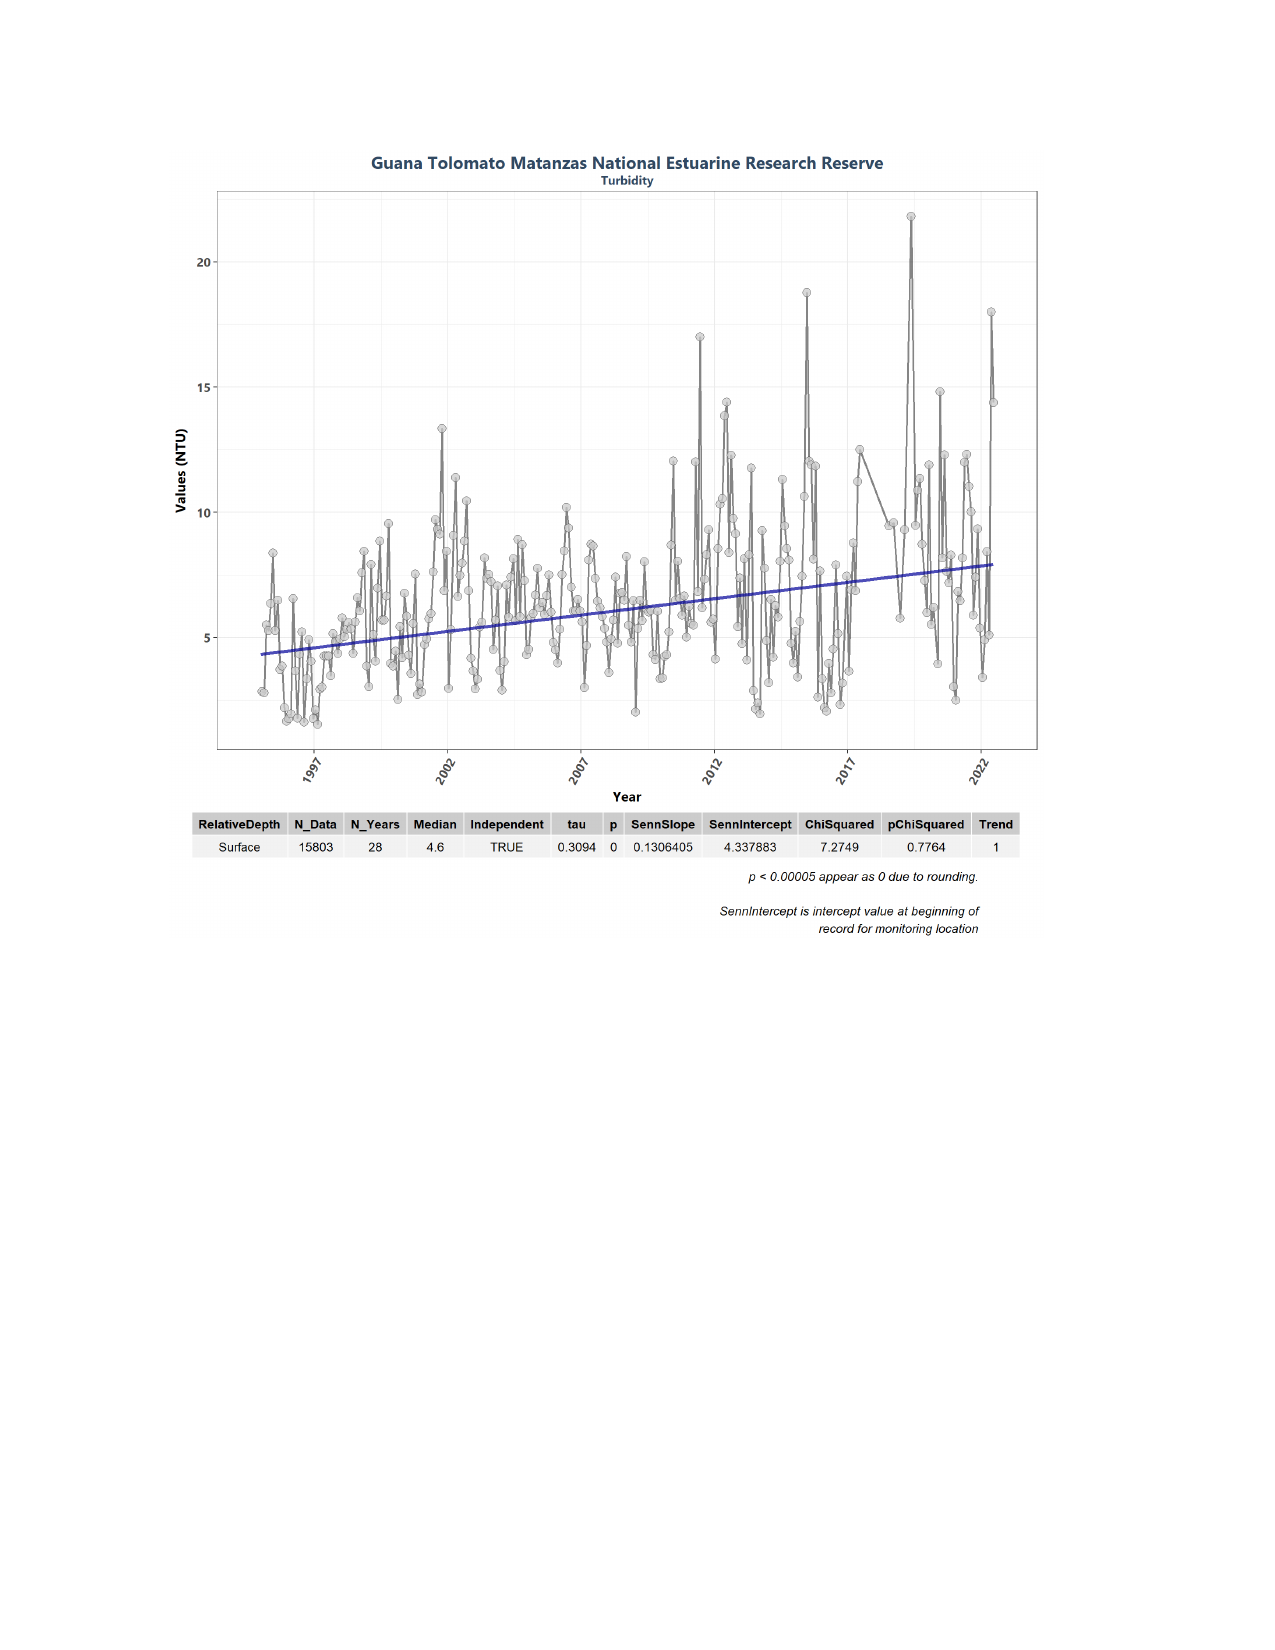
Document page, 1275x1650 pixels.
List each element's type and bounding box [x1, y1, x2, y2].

picture [168, 150, 1044, 938]
